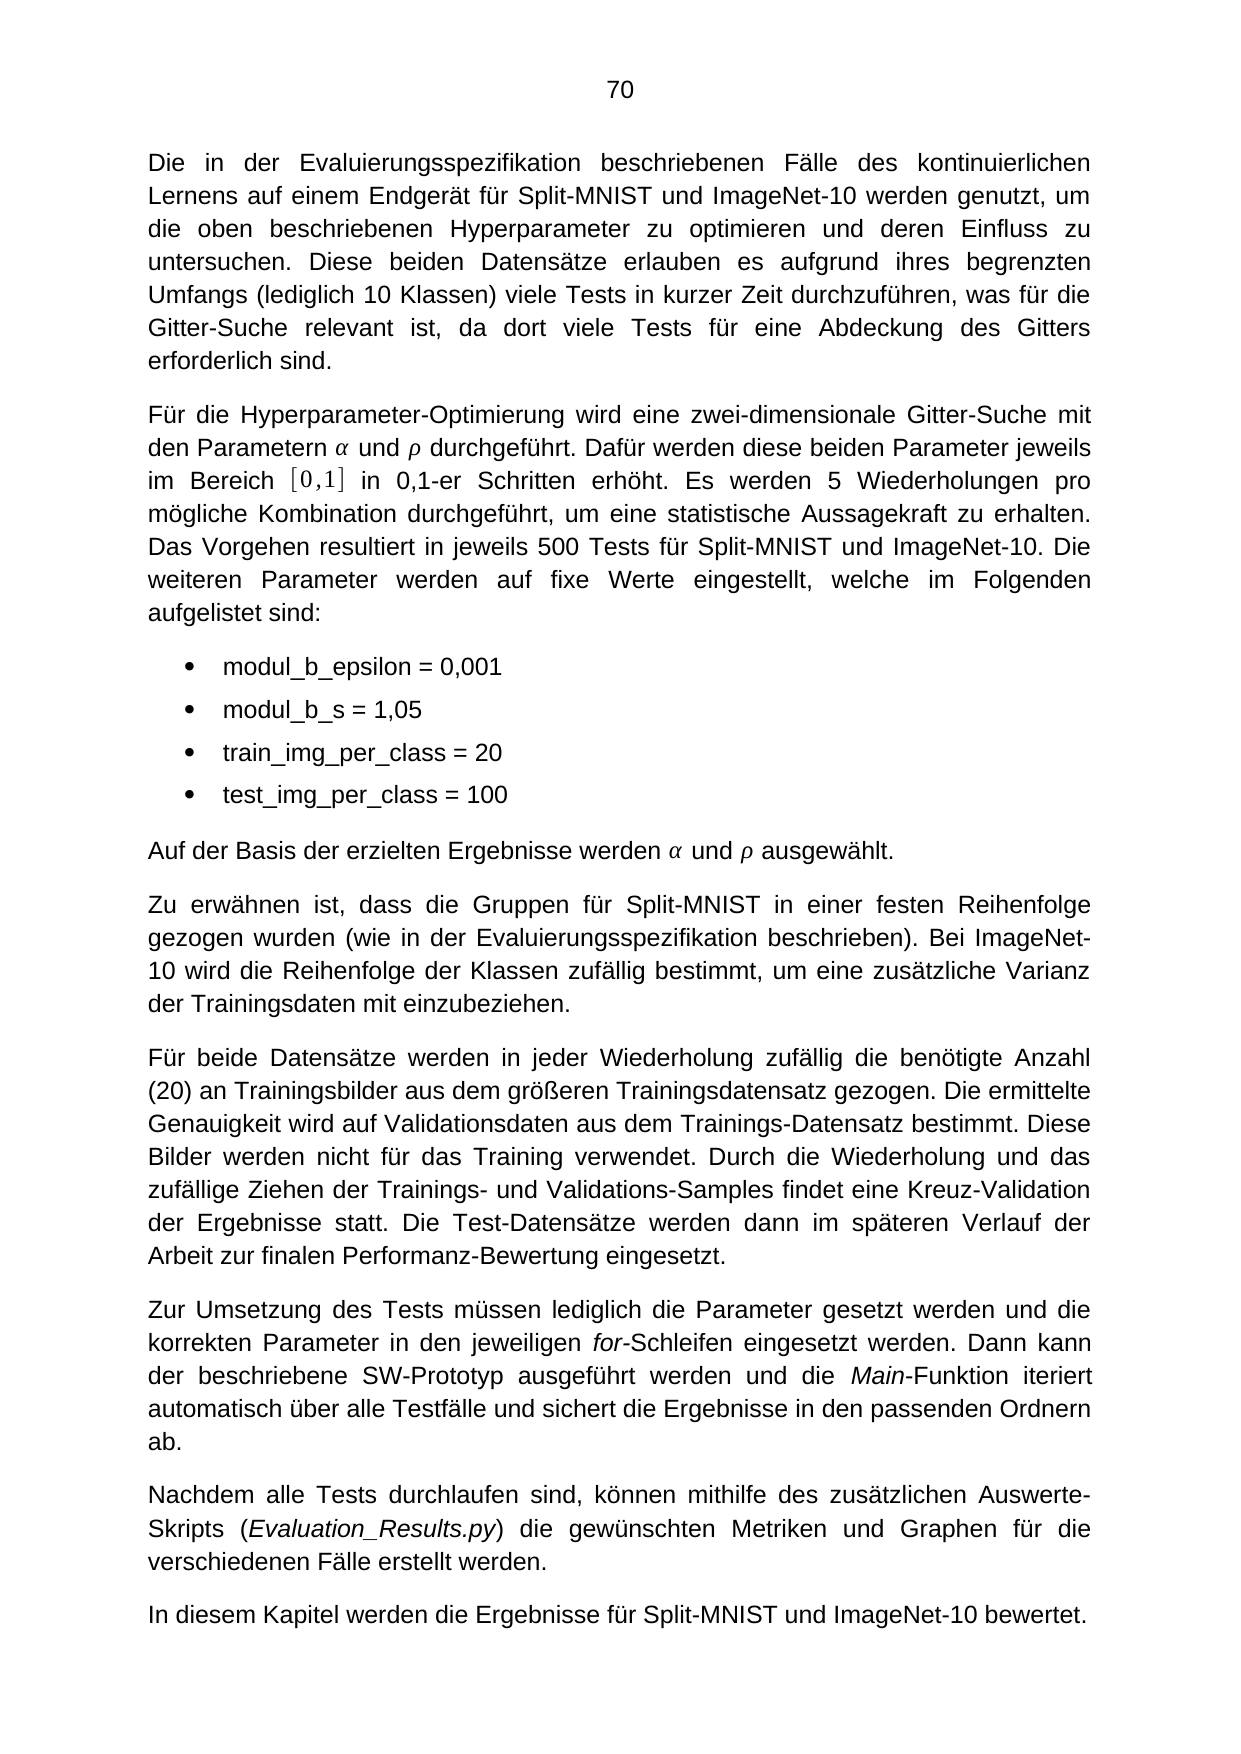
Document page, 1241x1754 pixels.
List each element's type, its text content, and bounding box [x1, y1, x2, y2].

text modul_b_s = 1,05 [185, 694, 1092, 723]
text In diesem Kapitel werden die Ergebnisse für Split-MNIST und ImageNet-10 bewertet. [148, 1600, 1092, 1629]
text Zur Umsetzung des Tests müssen lediglich die Parameter gesetzt werden und die korrekten Parameter in den jeweiligen for-Schleifen eingesetzt werden. Dann kann der beschriebene SW-Prototyp ausgeführt werden und die Main-Funktion iteriert automatisch über alle Testfälle und sichert die Ergebnisse in den passenden Ordnern ab. [148, 1294, 1092, 1455]
text train_img_per_class = 20 [185, 737, 1092, 766]
text Für beide Datensätze werden in jeder Wiederholung zufällig die benötigte Anzahl (20) an Trainingsbilder aus dem größeren Trainingsdatensatz gezogen. Die ermittelte Genauigkeit wird auf Validationsdaten aus dem Trainings-Datensatz bestimmt. Diese Bilder werden nicht für das Training verwendet. Durch die Wiederholung und das zufällige Ziehen der Trainings- und Validations-Samples findet eine Kreuz-Validation der Ergebnisse statt. Die Test-Datensätze werden dann im späteren Verlauf der Arbeit zur finalen Performanz-Bewertung eingesetzt. [148, 1043, 1092, 1269]
text Auf der Basis der erzielten Ergebnisse werden und ausgewählt. [148, 836, 1092, 864]
text Die in der Evaluierungsspezifikation beschriebenen Fälle des kontinuierlichen Lernens auf einem Endgerät für Split-MNIST und ImageNet-10 werden genutzt, um die oben beschriebenen Hyperparameter zu optimieren und deren Einfluss zu untersuchen. Diese beiden Datensätze erlauben es aufgrund ihres begrenzten Umfangs (lediglich 10 Klassen) viele Tests in kurzer Zeit durchzuführen, was für die Gitter-Suche relevant ist, da dort viele Tests für eine Abdeckung des Gitters erforderlich sind. [148, 148, 1092, 374]
text Zu erwähnen ist, dass die Gruppen für Split-MNIST in einer festen Reihenfolge gezogen wurden (wie in der Evaluierungsspezifikation beschrieben). Bei ImageNet-10 wird die Reihenfolge der Klassen zufällig bestimmt, um eine zusätzliche Varianz der Trainingsdaten mit einzubeziehen. [148, 890, 1092, 1017]
text Nachdem alle Tests durchlaufen sind, können mithilfe des zusätzlichen Auswerte-Skripts (Evaluation_Results.py) die gewünschten Metriken und Graphen für die verschiedenen Fälle erstellt werden. [148, 1481, 1092, 1575]
text test_img_per_class = 100 [185, 780, 1092, 809]
text modul_b_epsilon = 0,001 [185, 652, 1092, 681]
text Für die Hyperparameter-Optimierung wird eine zwei-dimensionale Gitter-Suche mit den Parametern und durchgeführt. Dafür werden diese beiden Parameter jeweils im Bereich in 0,1-er Schritten erhöht. Es werden 5 Wiederholungen pro mögliche Kombination durchgeführt, um eine statistische Aussagekraft zu erhalten. Das Vorgehen resultiert in jeweils 500 Tests für Split-MNIST und ImageNet-10. Die weiteren Parameter werden auf fixe Werte eingestellt, welche im Folgenden aufgelistet sind: [148, 400, 1092, 627]
